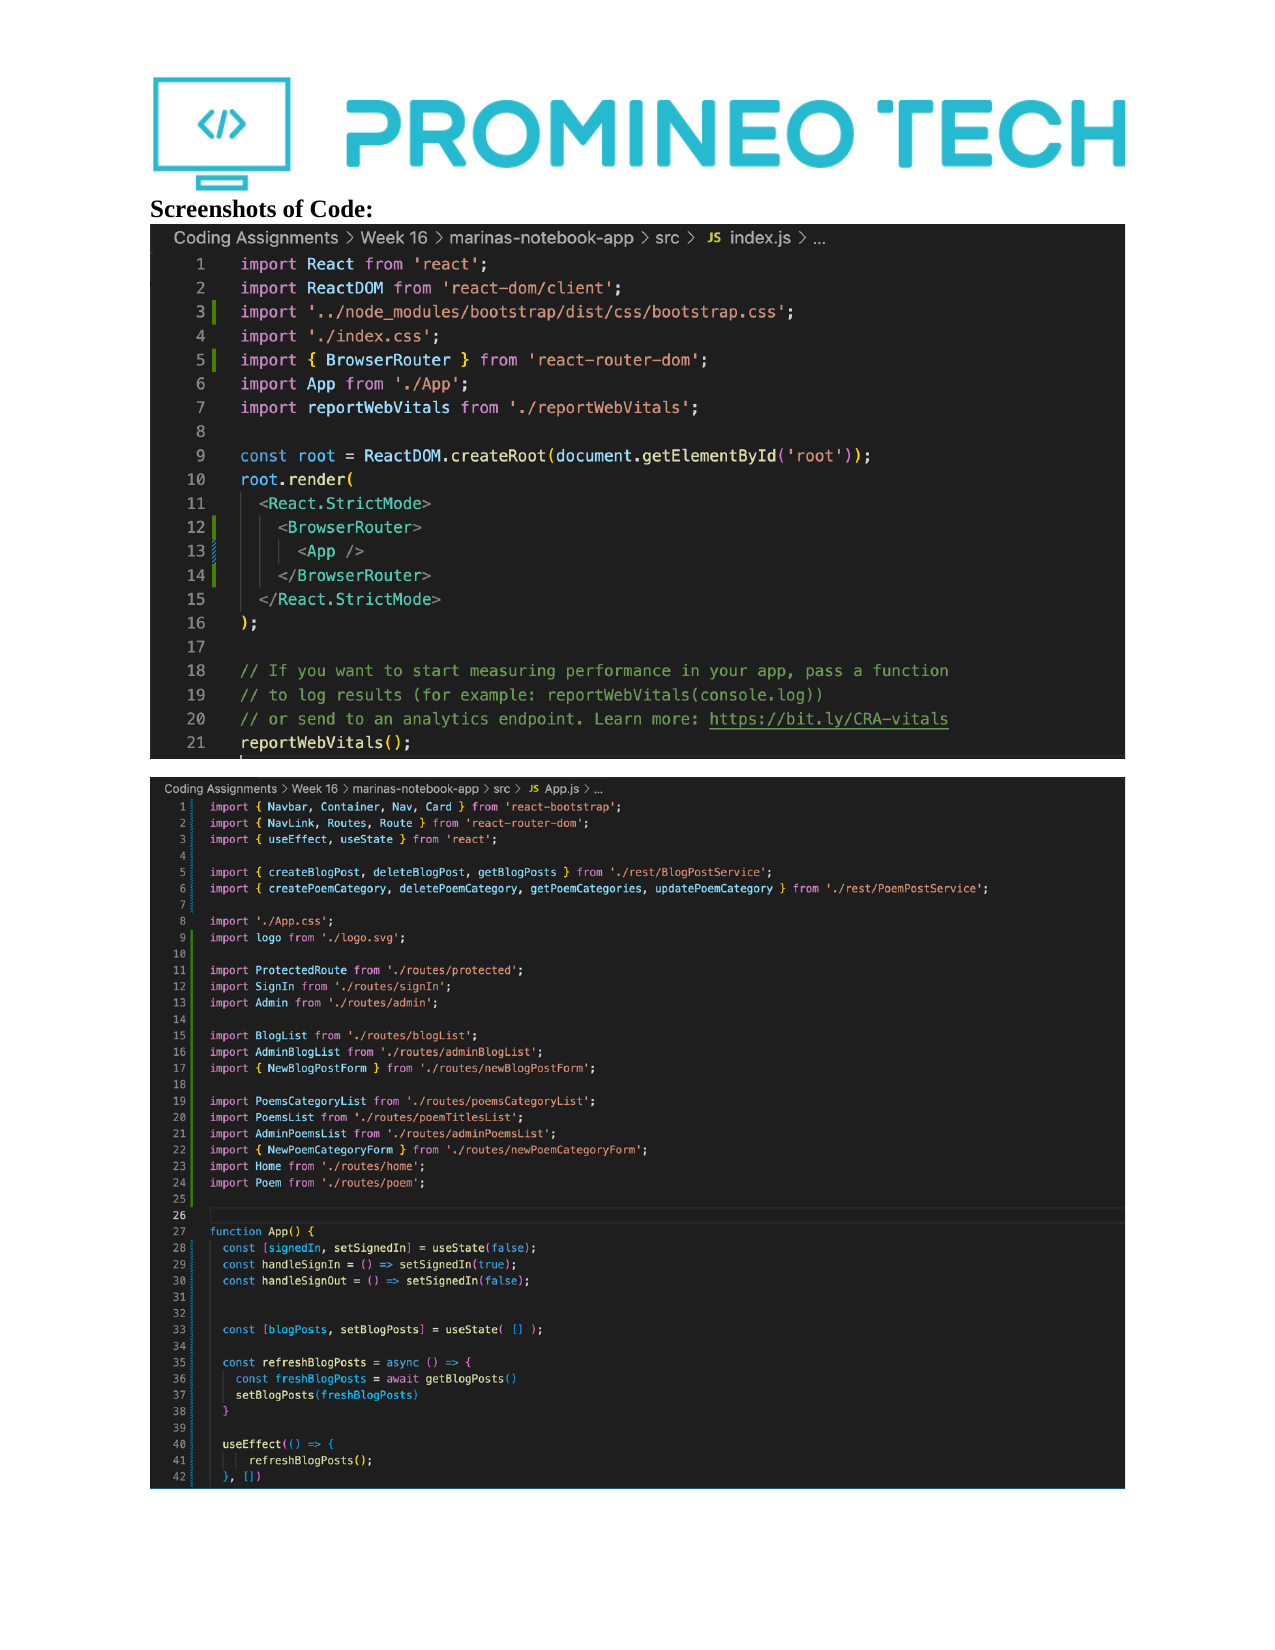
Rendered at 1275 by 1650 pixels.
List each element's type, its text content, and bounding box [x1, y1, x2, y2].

picture [150, 75, 1125, 194]
picture [150, 224, 1125, 759]
text Screenshots of Code: [150, 194, 1125, 224]
picture [150, 777, 1125, 1489]
